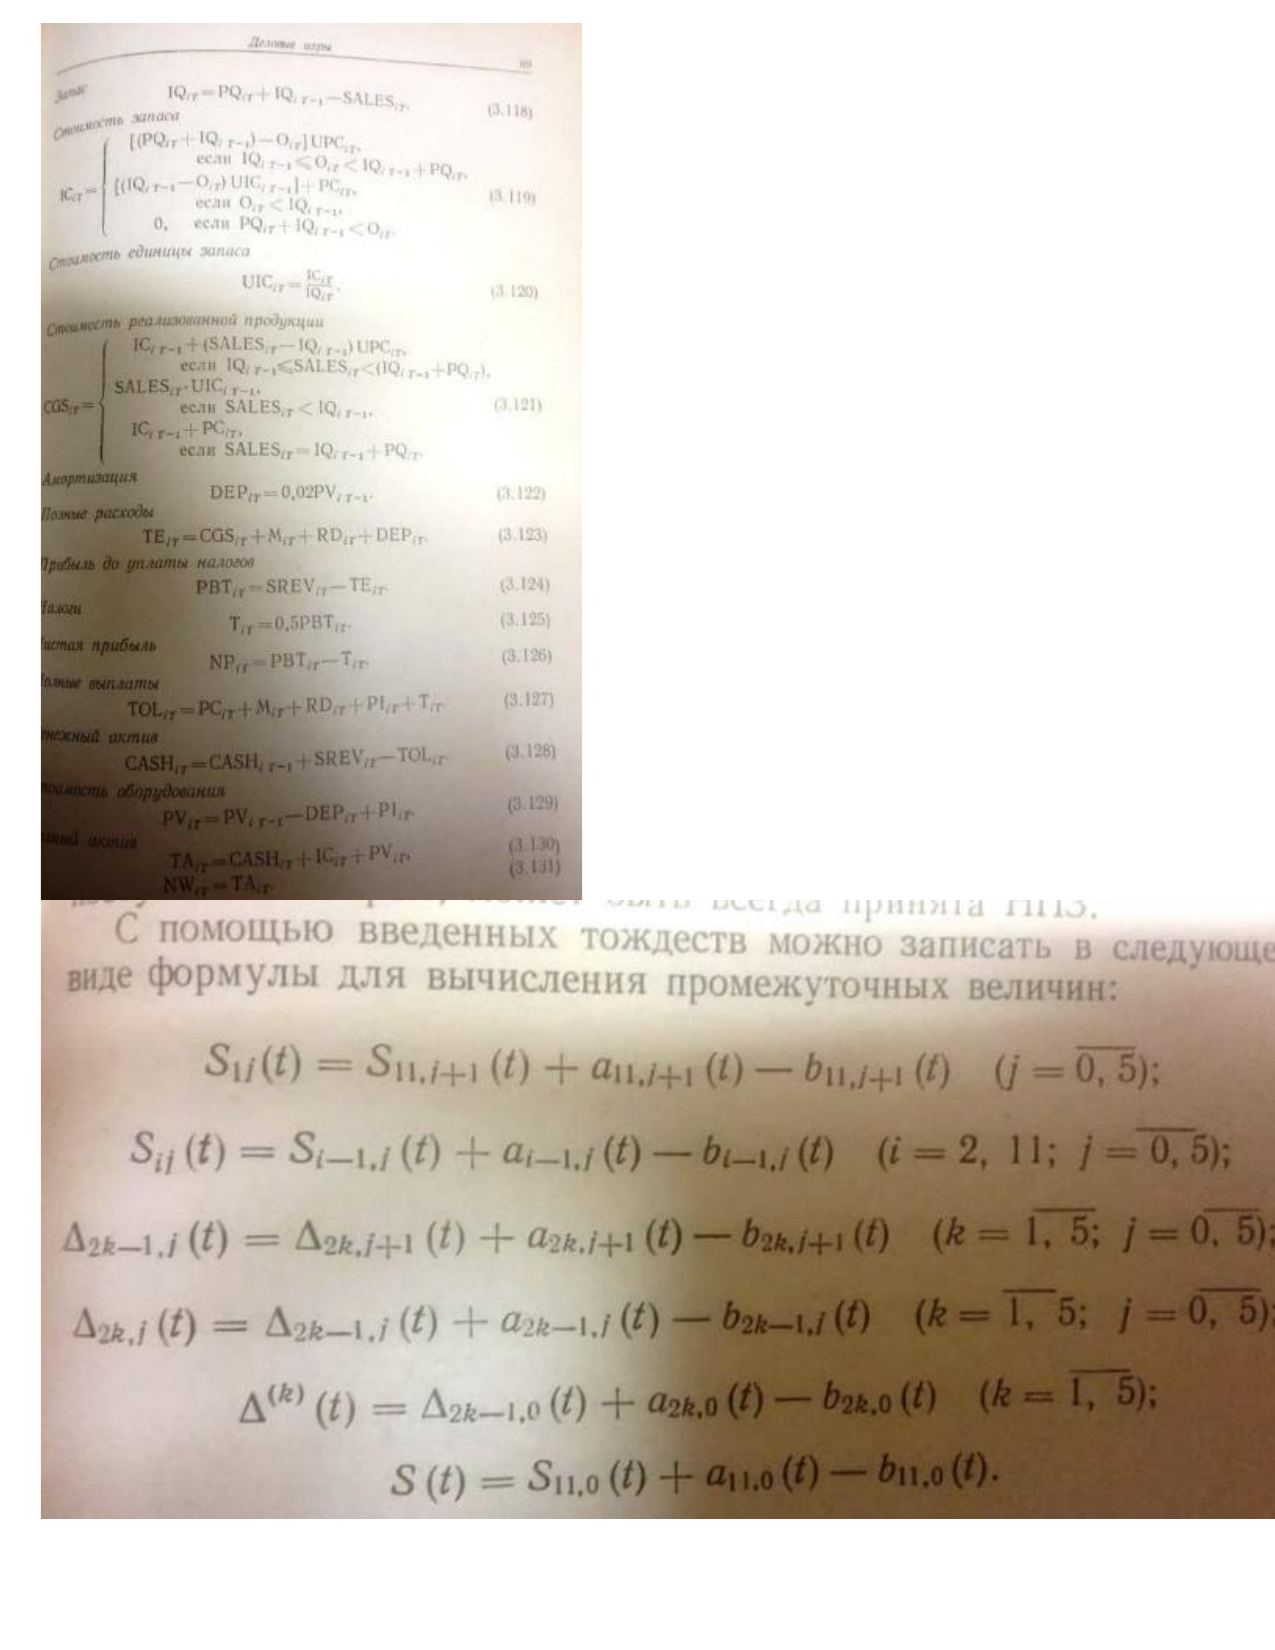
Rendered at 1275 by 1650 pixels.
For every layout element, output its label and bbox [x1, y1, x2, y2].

picture [40, 23, 1275, 1519]
